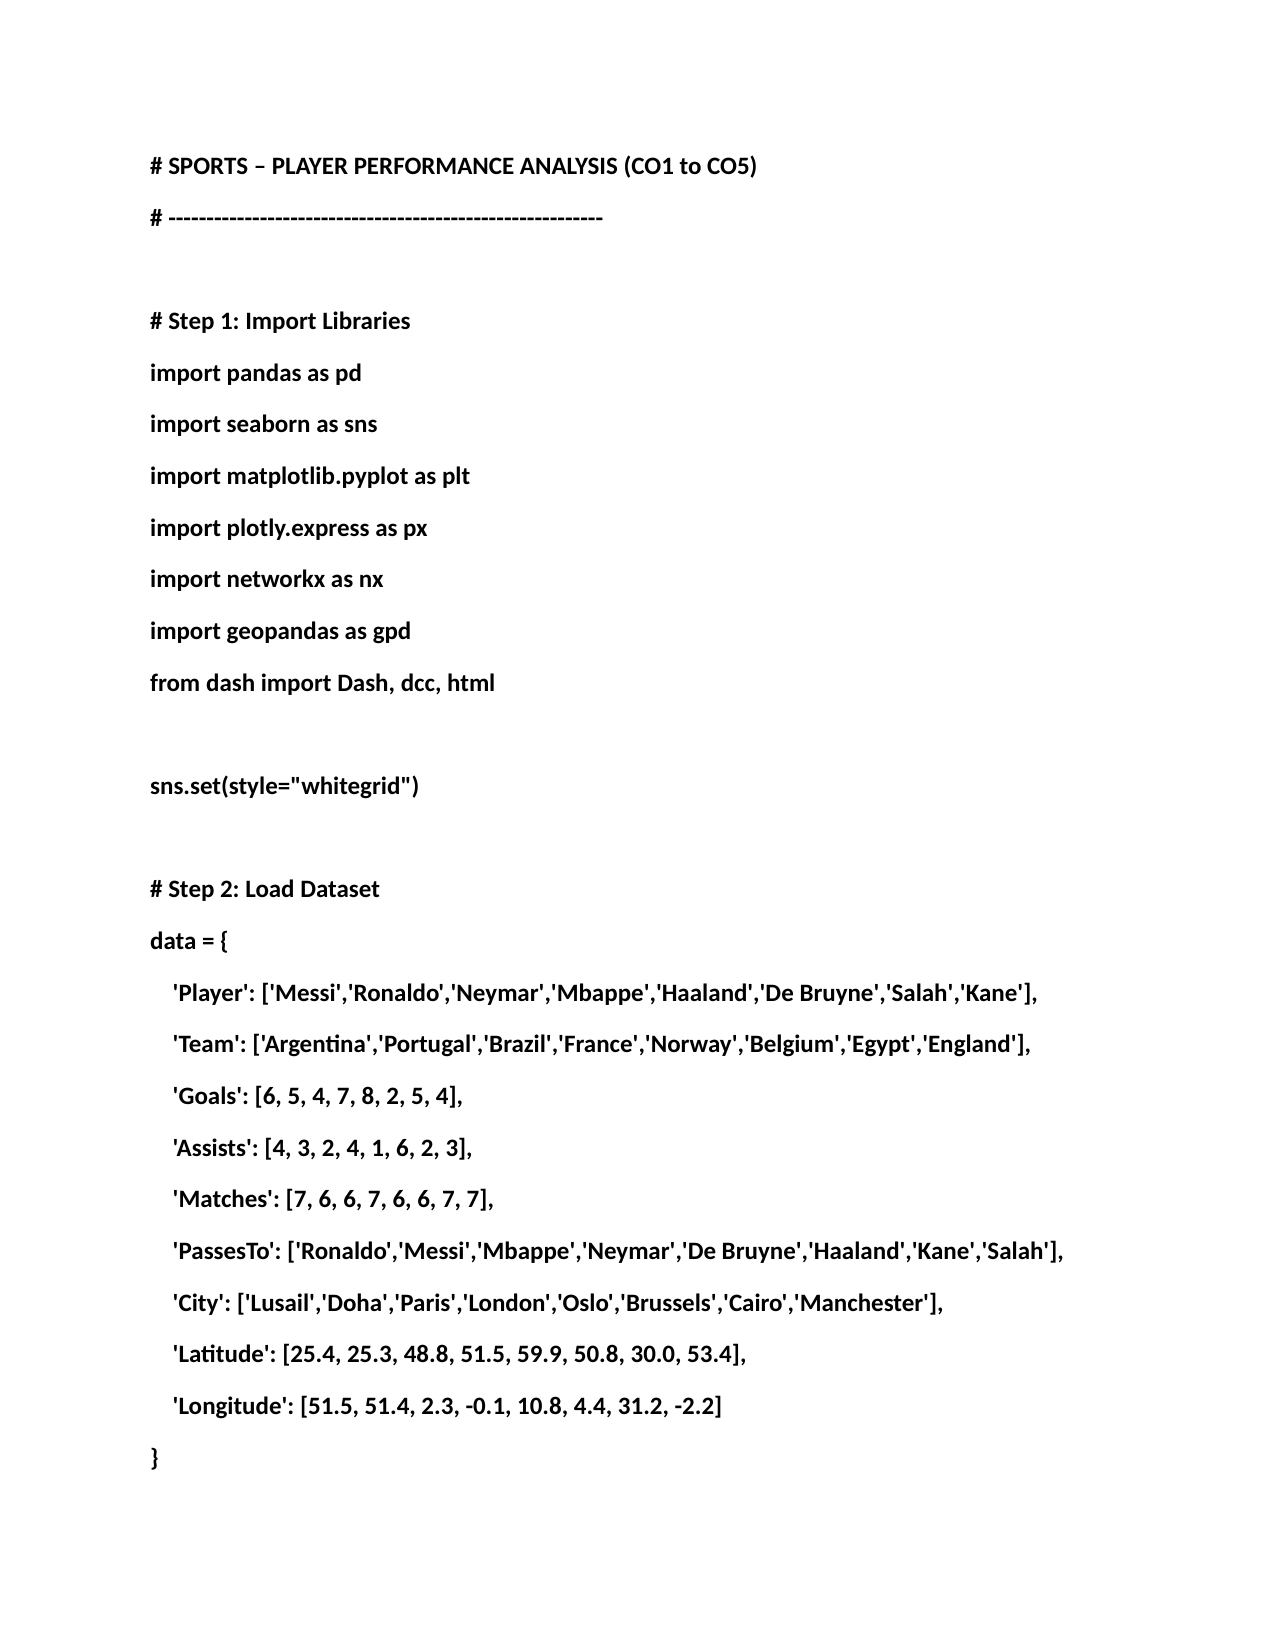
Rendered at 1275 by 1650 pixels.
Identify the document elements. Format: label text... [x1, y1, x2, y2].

text 'Matches': [7, 6, 6, 7, 6, 6, 7, 7], [150, 1183, 1125, 1214]
text from dash import Dash, dcc, html [150, 667, 1125, 697]
text 'City': ['Lusail','Doha','Paris','London','Oslo','Brussels','Cairo','Manchester'], [150, 1287, 1125, 1317]
text 'Latitude': [25.4, 25.3, 48.8, 51.5, 59.9, 50.8, 30.0, 53.4], [150, 1338, 1125, 1369]
text # SPORTS – PLAYER PERFORMANCE ANALYSIS (CO1 to CO5) [150, 150, 1125, 181]
text # Step 2: Load Dataset [150, 873, 1125, 904]
text import matplotlib.pyplot as plt [150, 460, 1125, 491]
text import pandas as pd [150, 357, 1125, 387]
text # Step 1: Import Libraries [150, 305, 1125, 336]
text 'Assists': [4, 3, 2, 4, 1, 6, 2, 3], [150, 1132, 1125, 1162]
text sns.set(style="whitegrid") [150, 770, 1125, 801]
text } [150, 1442, 1125, 1472]
text 'Team': ['Argentina','Portugal','Brazil','France','Norway','Belgium','Egypt','England'], [150, 1028, 1125, 1059]
text 'Player': ['Messi','Ronaldo','Neymar','Mbappe','Haaland','De Bruyne','Salah','Kane'], [150, 977, 1125, 1007]
text import networkx as nx [150, 563, 1125, 594]
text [150, 202, 1125, 232]
text import plotly.express as px [150, 512, 1125, 542]
text 'Longitude': [51.5, 51.4, 2.3, -0.1, 10.8, 4.4, 31.2, -2.2] [150, 1390, 1125, 1421]
text data = { [150, 925, 1125, 956]
text 'Goals': [6, 5, 4, 7, 8, 2, 5, 4], [150, 1080, 1125, 1111]
text import seaborn as sns [150, 408, 1125, 439]
text import geopandas as gpd [150, 615, 1125, 646]
text 'PassesTo': ['Ronaldo','Messi','Mbappe','Neymar','De Bruyne','Haaland','Kane','Salah'], [150, 1235, 1125, 1266]
